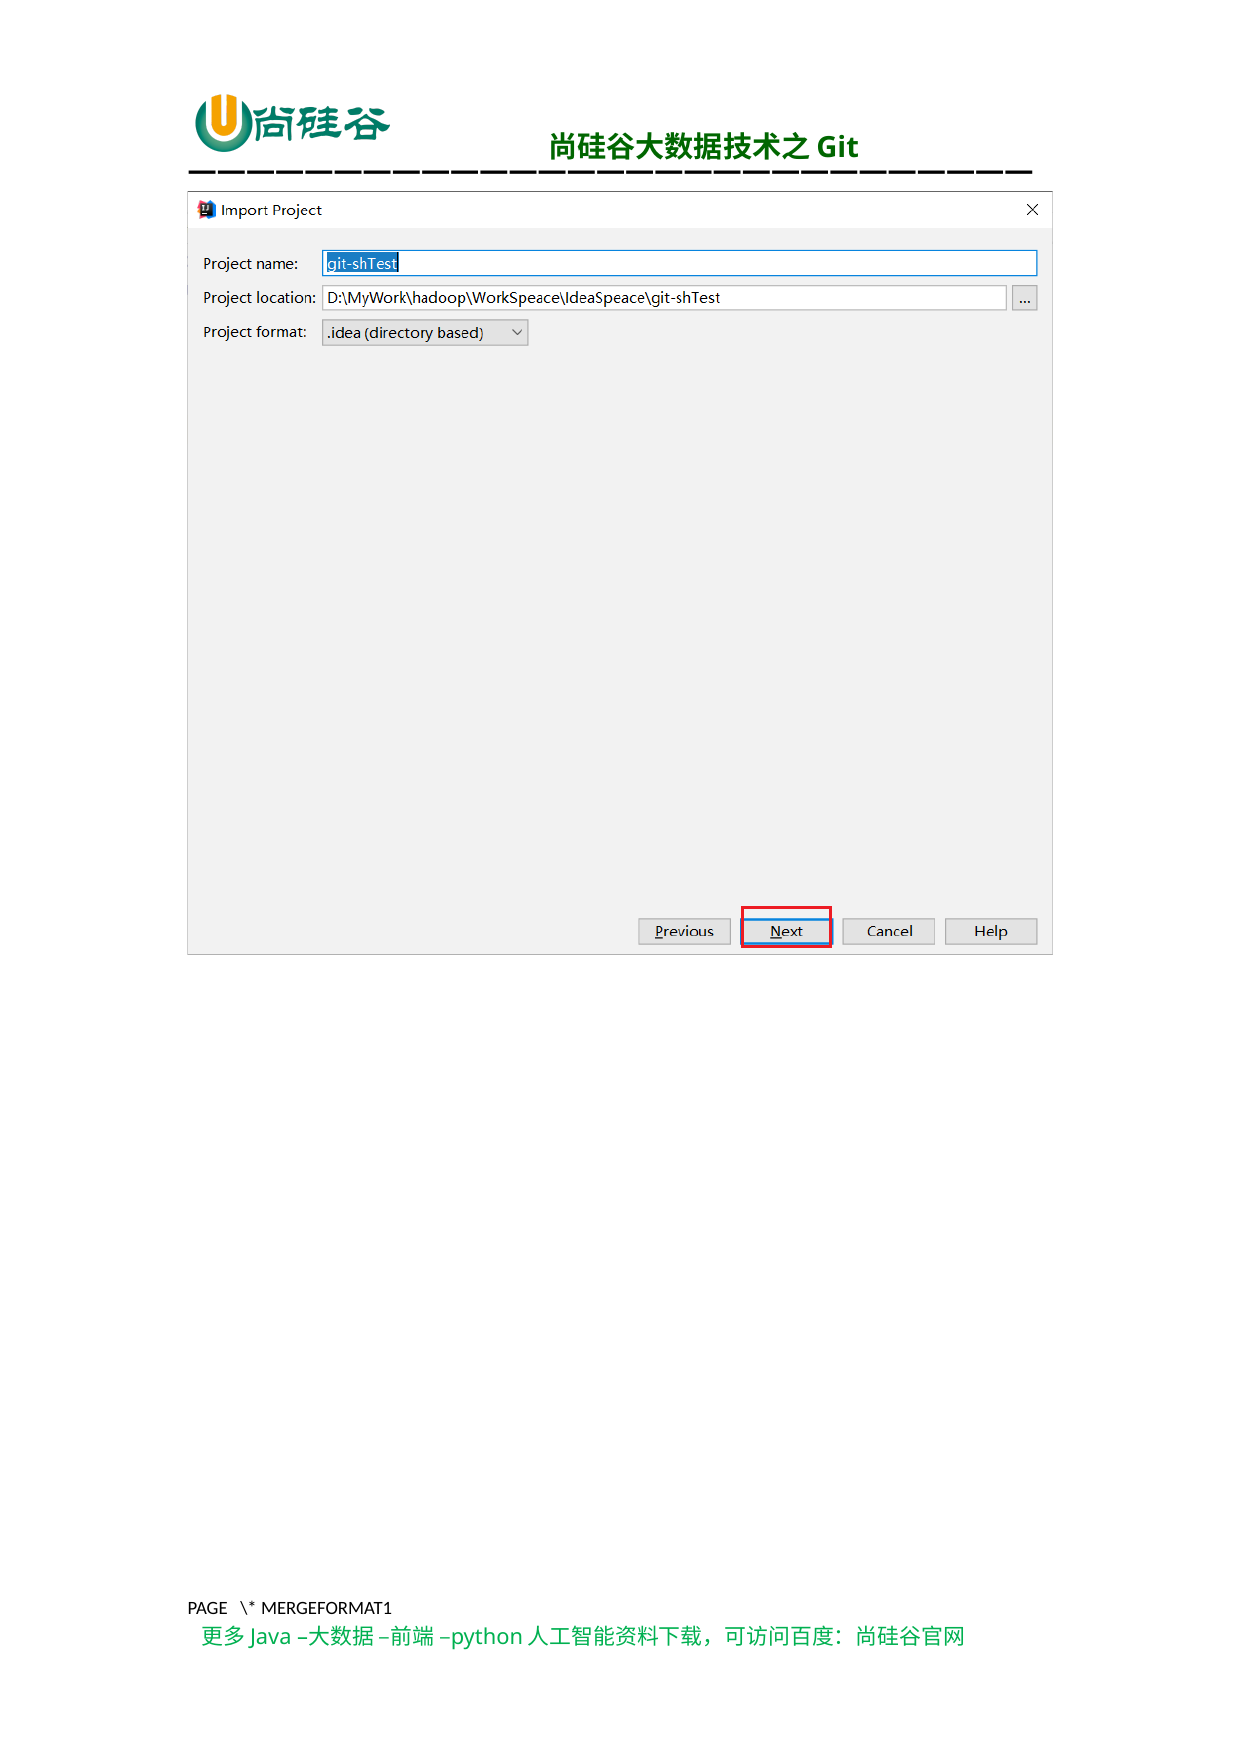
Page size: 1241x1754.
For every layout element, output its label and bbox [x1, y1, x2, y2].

picture [187, 191, 1053, 955]
picture [187, 88, 395, 158]
